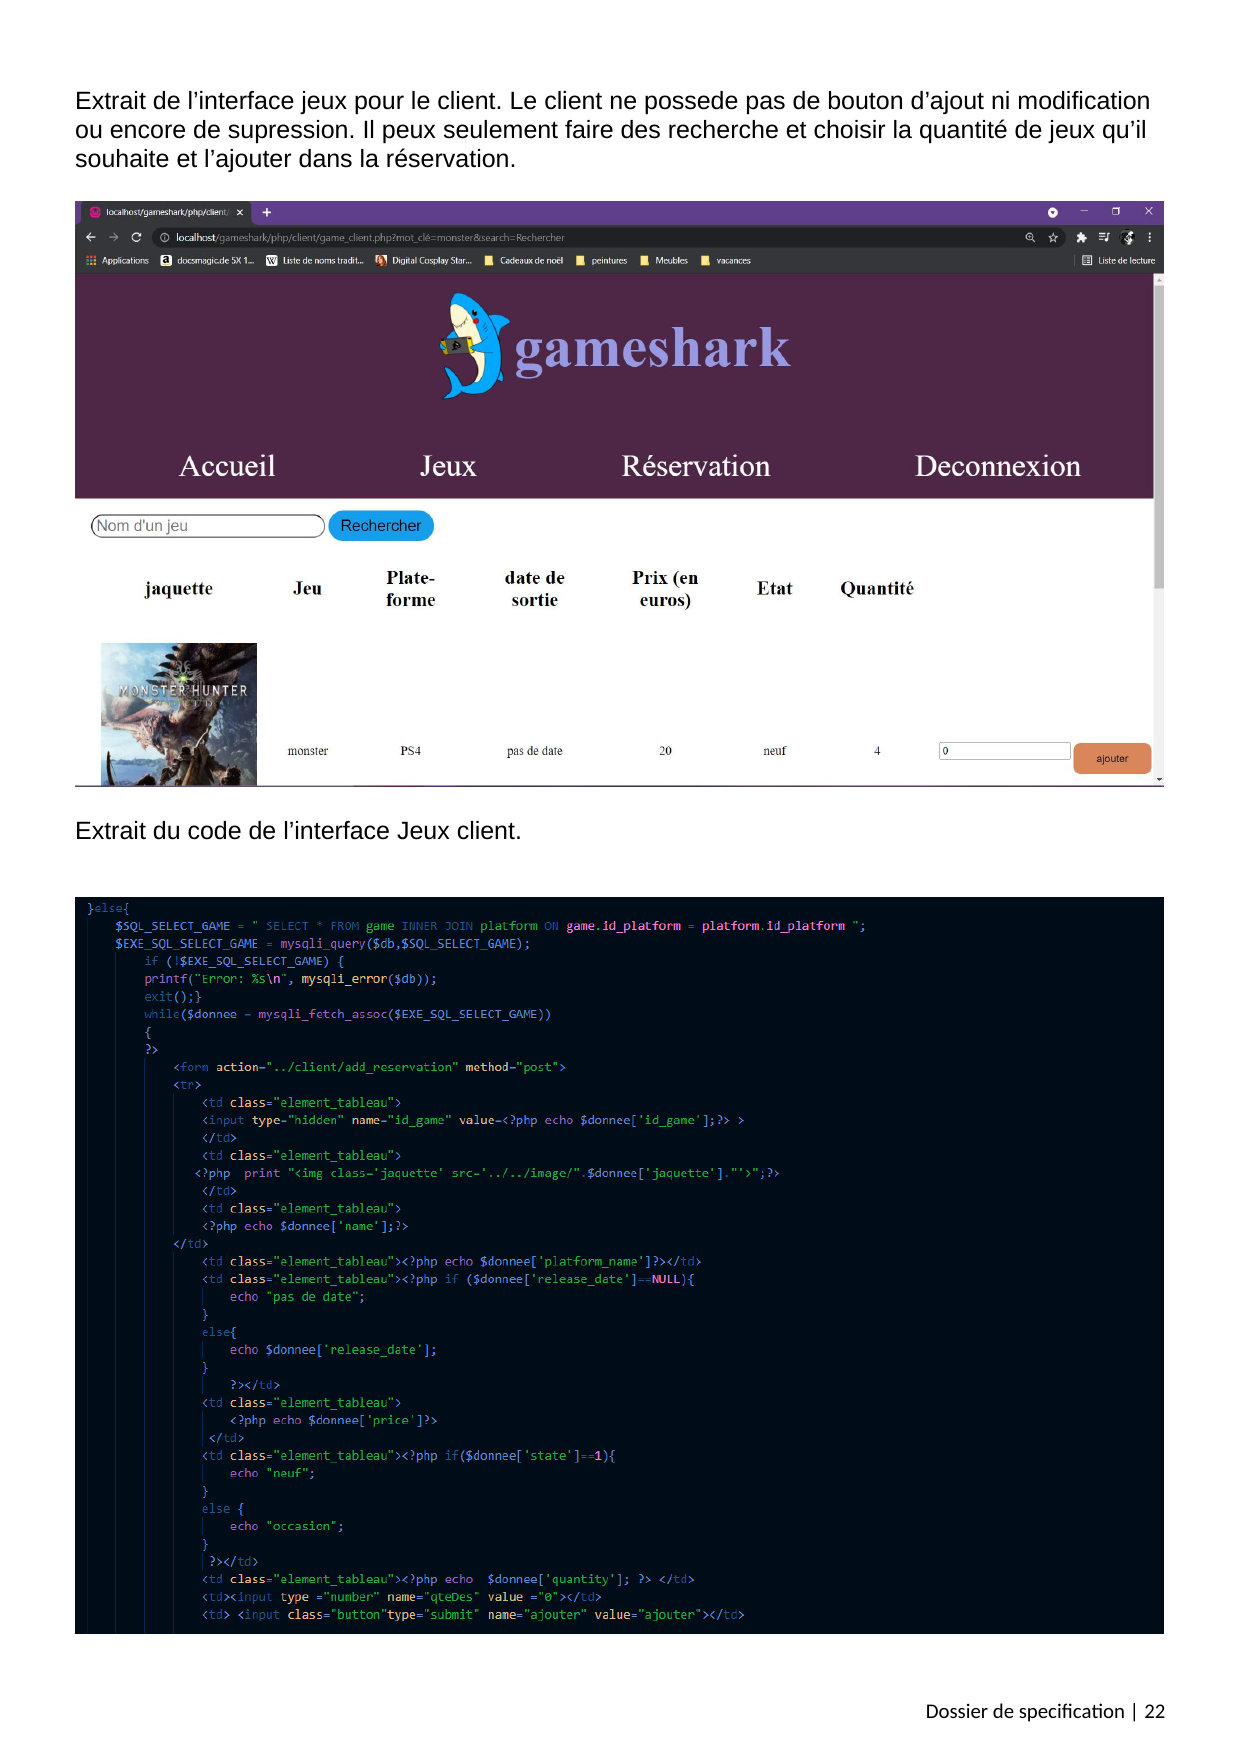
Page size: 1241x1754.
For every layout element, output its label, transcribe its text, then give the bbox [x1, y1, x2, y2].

picture [75, 897, 1164, 1634]
text Extrait du code de l’interface Jeux client. [75, 816, 1165, 844]
text Extrait de l’interface jeux pour le client. Le client ne possede pas de bouton d’ajout ni modification ou encore de supression. Il peux seulement faire des recherche et choisir la quantité de jeux qu’il souhaite et l’ajouter dans la réservation. [75, 86, 1165, 172]
picture [75, 201, 1164, 787]
